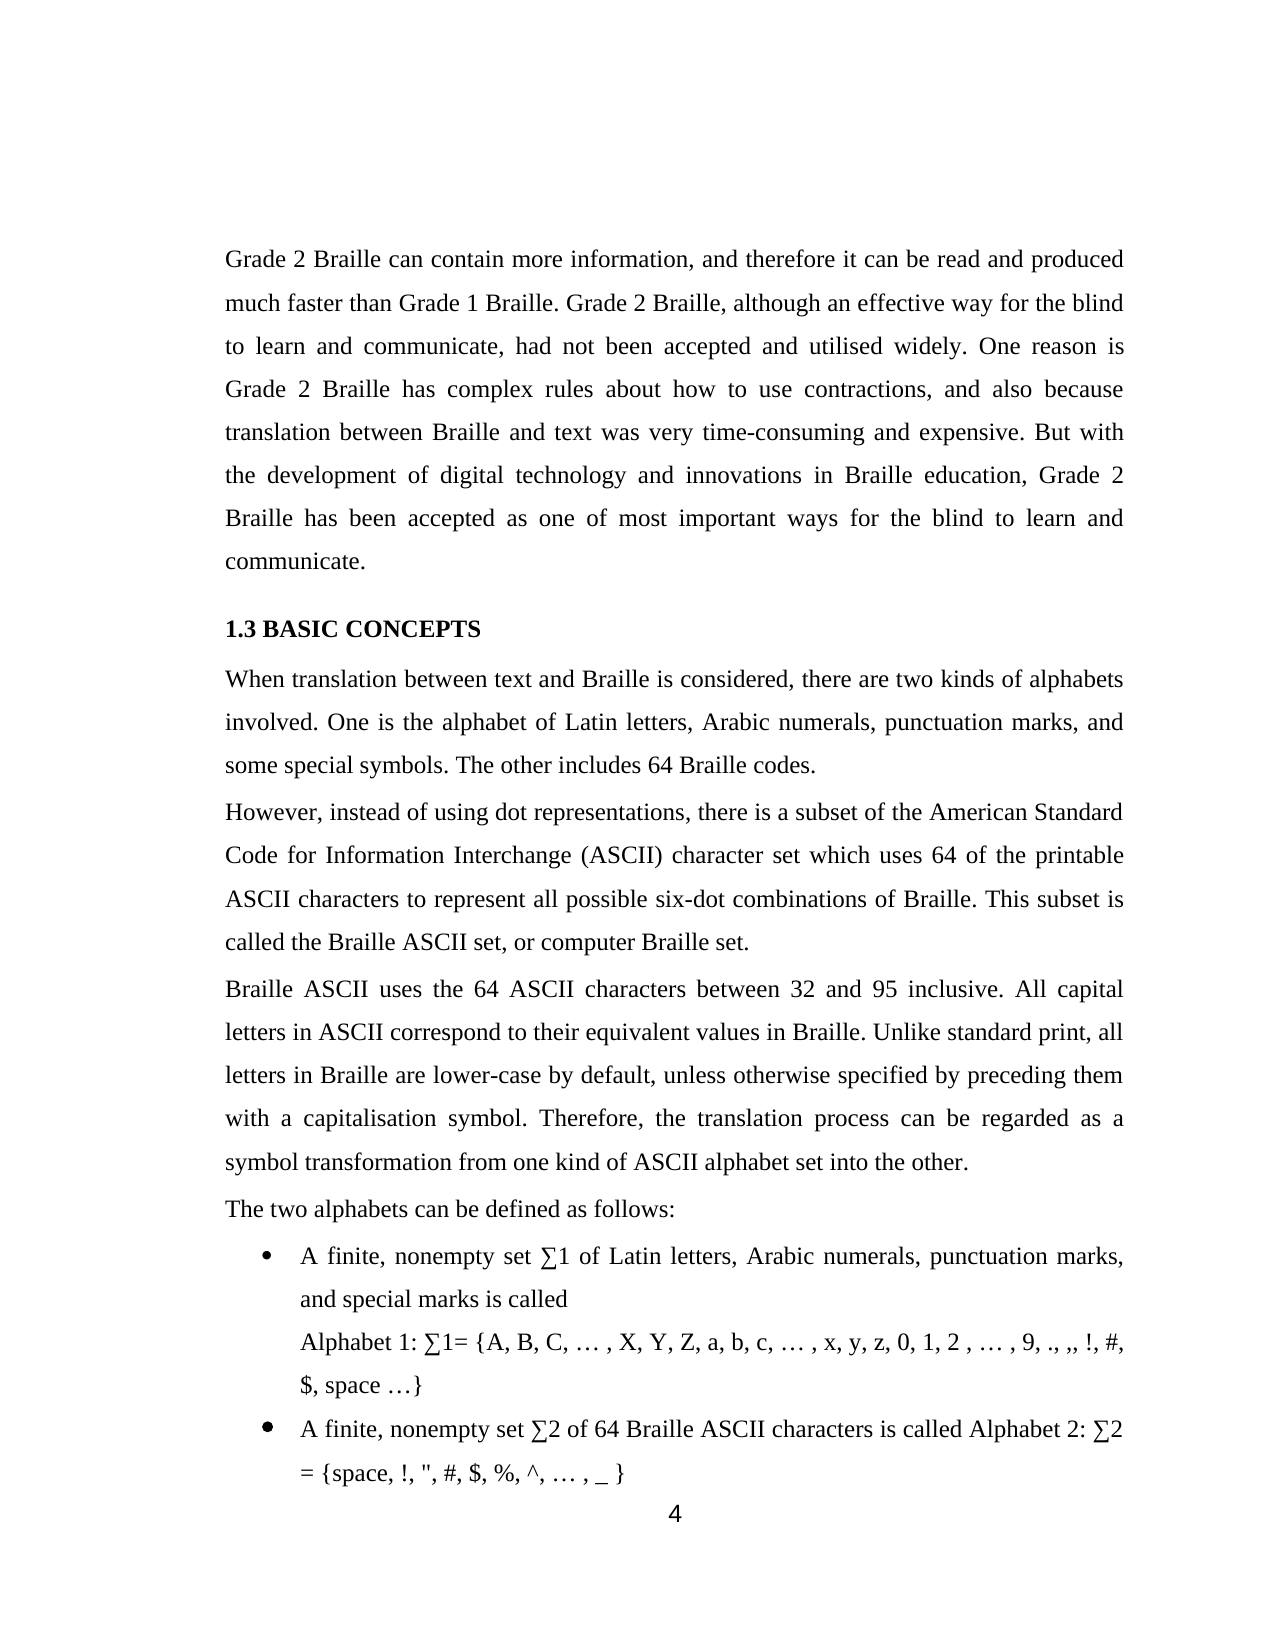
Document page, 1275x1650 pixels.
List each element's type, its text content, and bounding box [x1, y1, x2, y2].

list A finite, nonempty set ∑1 of Latin letters, Arabic numerals, punctuation marks, and special marks is called [262, 1241, 1125, 1313]
text When translation between text and Braille is considered, there are two kinds of alphabets involved. One is the alphabet of Latin letters, Arabic numerals, punctuation marks, and some special symbols. The other includes 64 Braille codes. [225, 664, 1125, 779]
text The two alphabets can be defined as follows: [225, 1194, 1125, 1223]
text However, instead of using dot representations, there is a subset of the American Standard Code for Information Interchange (ASCII) character set which uses 64 of the printable ASCII characters to represent all possible six-dot combinations of Braille. This subset is called the Braille ASCII set, or computer Braille set. [225, 797, 1125, 956]
list Alphabet 1: ∑1= {A, B, C, … , X, Y, Z, a, b, c, … , x, y, z, 0, 1, 2 , … , 9, ., ,, !, #, $, space …} [300, 1327, 1125, 1399]
subtitle 1.3 BASIC CONCEPTS [225, 614, 1125, 643]
list A finite, nonempty set ∑2 of 64 Braille ASCII characters is called Alphabet 2: ∑2 = {space, !, ", #, $, %, ^, … , _ } [262, 1414, 1125, 1487]
text Braille ASCII uses the 64 ASCII characters between 32 and 95 inclusive. All capital letters in ASCII correspond to their equivalent values in Braille. Unlike standard print, all letters in Braille are lower-case by default, unless otherwise specified by preceding them with a capitalisation symbol. Therefore, the translation process can be regarded as a symbol transformation from one kind of ASCII alphabet set into the other. [225, 974, 1125, 1175]
text Grade 2 Braille can contain more information, and therefore it can be read and produced much faster than Grade 1 Braille. Grade 2 Braille, although an effective way for the blind to learn and communicate, had not been accepted and utilised widely. One reason is Grade 2 Braille has complex rules about how to use contractions, and also because translation between Braille and text was very time-consuming and expensive. But with the development of digital technology and innovations in Braille education, Grade 2 Braille has been accepted as one of most important ways for the blind to learn and communicate. [225, 244, 1125, 575]
